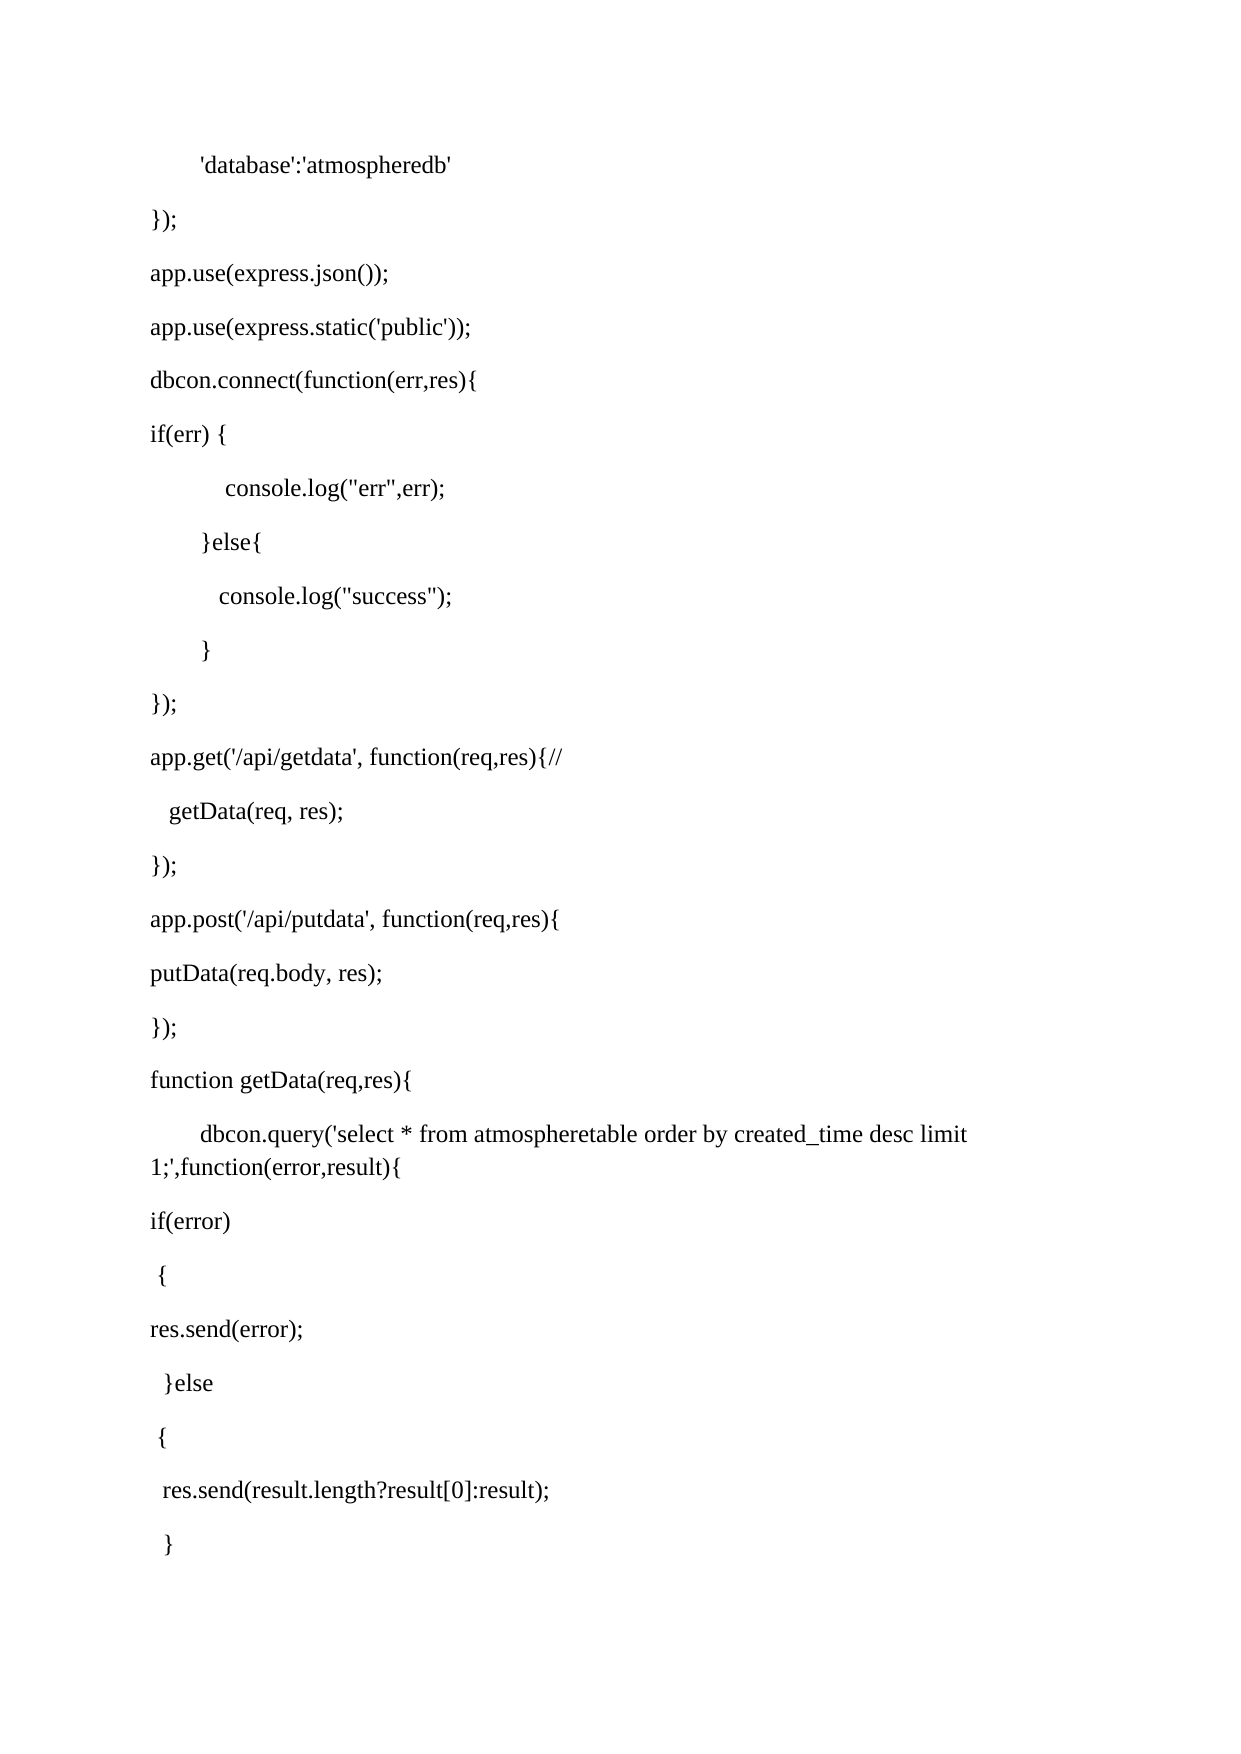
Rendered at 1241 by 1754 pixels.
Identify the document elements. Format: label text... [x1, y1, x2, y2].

text getData(req, res); [150, 796, 1090, 825]
text dbcon.connect(function(err,res){ [150, 365, 1090, 394]
text app.use(express.static('public')); [150, 312, 1090, 340]
text app.use(express.json()); [150, 258, 1090, 286]
text } [150, 635, 1090, 663]
text app.get('/api/getdata', function(req,res){// [150, 742, 1090, 771]
text }); [150, 850, 1090, 879]
text if(error) [150, 1206, 1090, 1235]
text putData(req.body, res); [150, 958, 1090, 987]
text dbcon.query('select * from atmospheretable order by created_time desc limit 1;',function(error,result){ [150, 1119, 1090, 1181]
text app.post('/api/putdata', function(req,res){ [150, 904, 1090, 933]
text res.send(result.length?result[0]:result); [150, 1476, 1090, 1504]
text if(err) { [150, 419, 1090, 448]
text res.send(error); [150, 1314, 1090, 1343]
text { [150, 1422, 1090, 1450]
text } [150, 1529, 1090, 1558]
text 'database':'atmospheredb' [150, 150, 1090, 179]
text function getData(req,res){ [150, 1066, 1090, 1094]
text }else{ [150, 527, 1090, 556]
text }); [150, 688, 1090, 717]
text }); [150, 204, 1090, 233]
text }); [150, 1012, 1090, 1040]
text }else [150, 1368, 1090, 1397]
text console.log("success"); [150, 581, 1090, 609]
text { [150, 1260, 1090, 1289]
text console.log("err",err); [150, 473, 1090, 502]
